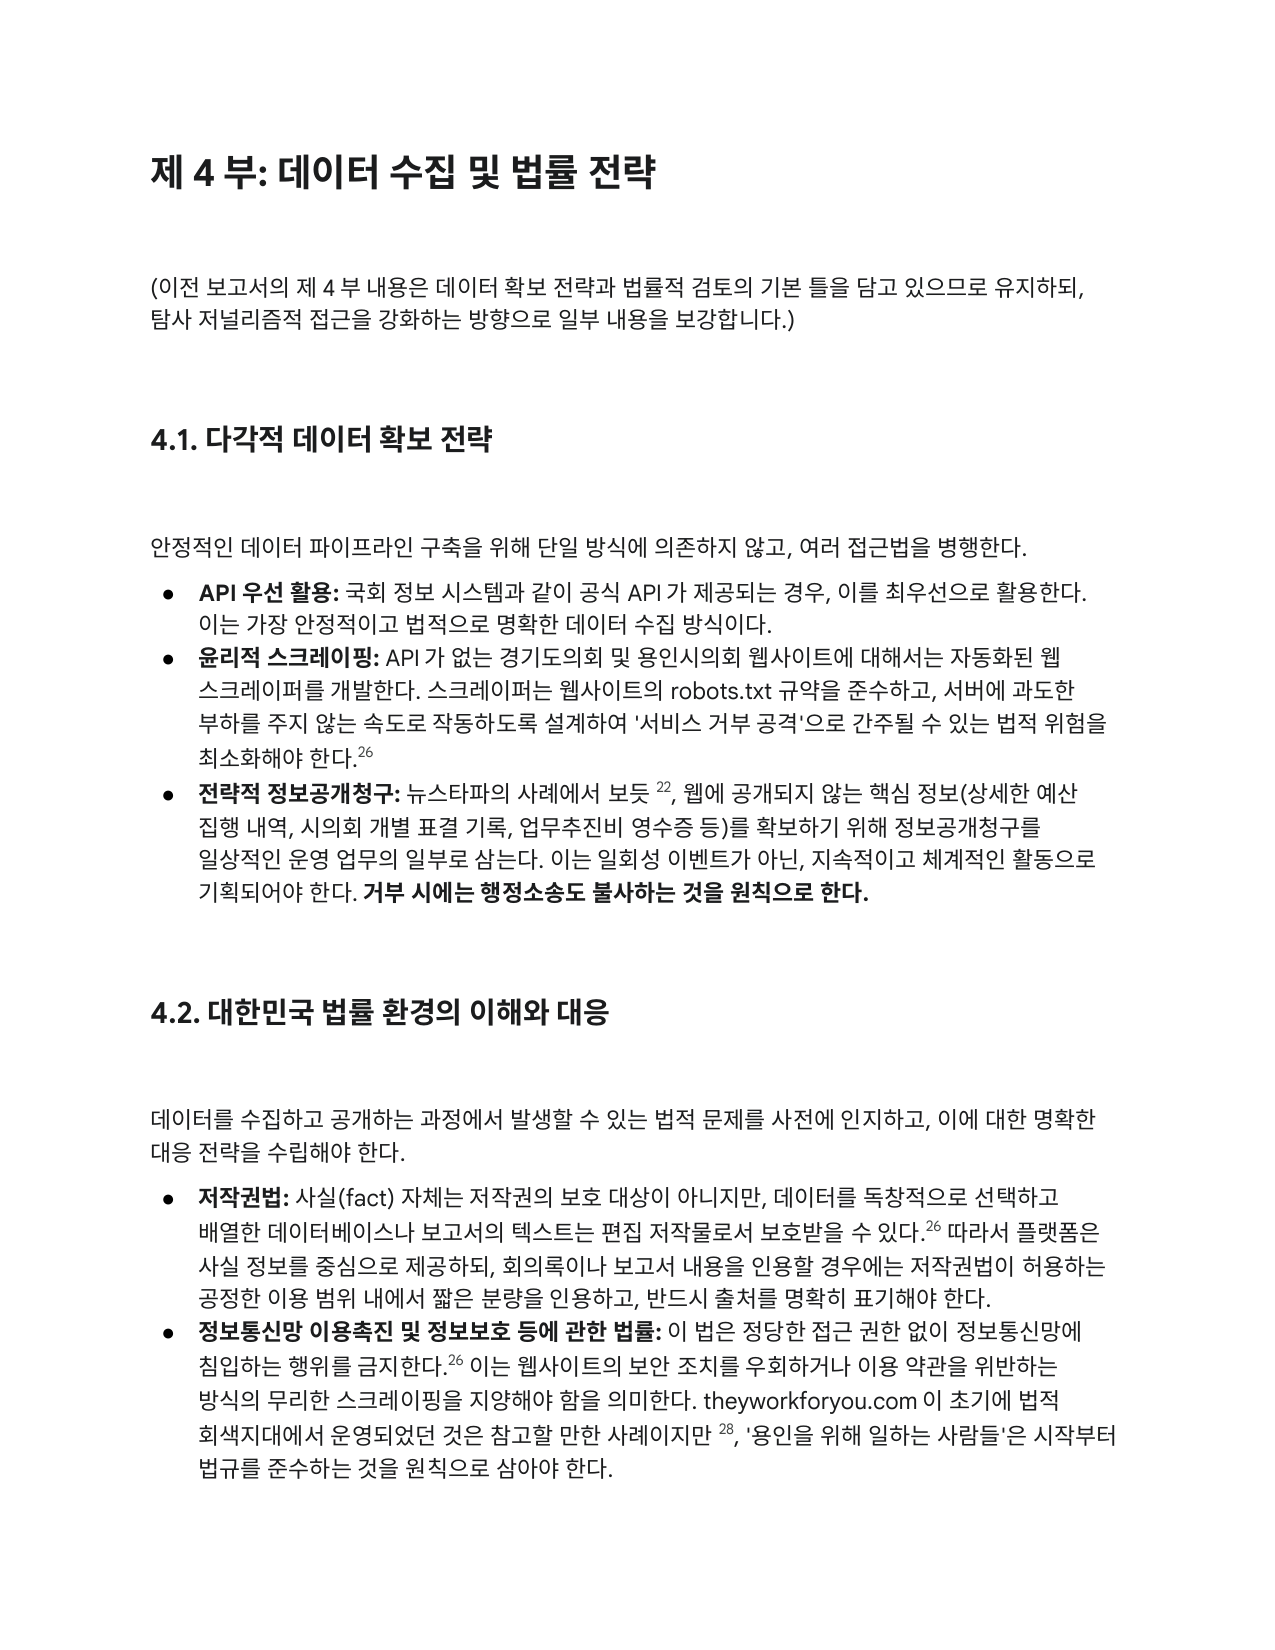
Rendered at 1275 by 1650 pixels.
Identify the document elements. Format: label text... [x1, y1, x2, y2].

subtitle 4.2. 대한민국 법률 환경의 이해와 대응 [150, 995, 1125, 1031]
subtitle 4.1. 다각적 데이터 확보 전략 [150, 422, 1125, 458]
text (이전 보고서의 제4부 내용은 데이터 확보 전략과 법률적 검토의 기본 틀을 담고 있으므로 유지하되, 탐사 저널리즘적 접근을 강화하는 방향으로 일부 내용을 보강합니다.) [150, 274, 1125, 335]
list 윤리적 스크레이핑: API가 없는 경기도의회 및 용인시의회 웹사이트에 대해서는 자동화된 웹 스크레이퍼를 개발한다. 스크레이퍼는 웹사이트의 robots.txt 규약을 준수하고, 서버에 과도한 부하를 주지 않는 속도로 작동하도록 설계하여 '서비스 거부 공격'으로 간주될 수 있는 법적 위험을 최소화해야 한다.26 [161, 644, 1125, 774]
list 저작권법: 사실(fact) 자체는 저작권의 보호 대상이 아니지만, 데이터를 독창적으로 선택하고 배열한 데이터베이스나 보고서의 텍스트는 편집 저작물로서 보호받을 수 있다.26 따라서 플랫폼은 사실 정보를 중심으로 제공하되, 회의록이나 보고서 내용을 인용할 경우에는 저작권법이 허용하는 공정한 이용 범위 내에서 짧은 분량을 인용하고, 반드시 출처를 명확히 표기해야 한다. [161, 1184, 1125, 1314]
subtitle 제4부: 데이터 수집 및 법률 전략 [150, 150, 1125, 197]
text 안정적인 데이터 파이프라인 구축을 위해 단일 방식에 의존하지 않고, 여러 접근법을 병행한다. [150, 534, 1125, 562]
list API 우선 활용: 국회 정보 시스템과 같이 공식 API가 제공되는 경우, 이를 최우선으로 활용한다. 이는 가장 안정적이고 법적으로 명확한 데이터 수집 방식이다. [161, 579, 1125, 640]
list 정보통신망 이용촉진 및 정보보호 등에 관한 법률: 이 법은 정당한 접근 권한 없이 정보통신망에 침입하는 행위를 금지한다.26 이는 웹사이트의 보안 조치를 우회하거나 이용 약관을 위반하는 방식의 무리한 스크레이핑을 지양해야 함을 의미한다. theyworkforyou.com이 초기에 법적 회색지대에서 운영되었던 것은 참고할 만한 사례이지만 28, '용인을 위해 일하는 사람들'은 시작부터 법규를 준수하는 것을 원칙으로 삼아야 한다. [161, 1318, 1125, 1484]
list 전략적 정보공개청구: 뉴스타파의 사례에서 보듯 22, 웹에 공개되지 않는 핵심 정보(상세한 예산 집행 내역, 시의회 개별 표결 기록, 업무추진비 영수증 등)를 확보하기 위해 정보공개청구를 일상적인 운영 업무의 일부로 삼는다. 이는 일회성 이벤트가 아닌, 지속적이고 체계적인 활동으로 기획되어야 한다. 거부 시에는 행정소송도 불사하는 것을 원칙으로 한다. [161, 779, 1125, 908]
text 데이터를 수집하고 공개하는 과정에서 발생할 수 있는 법적 문제를 사전에 인지하고, 이에 대한 명확한 대응 전략을 수립해야 한다. [150, 1107, 1125, 1168]
